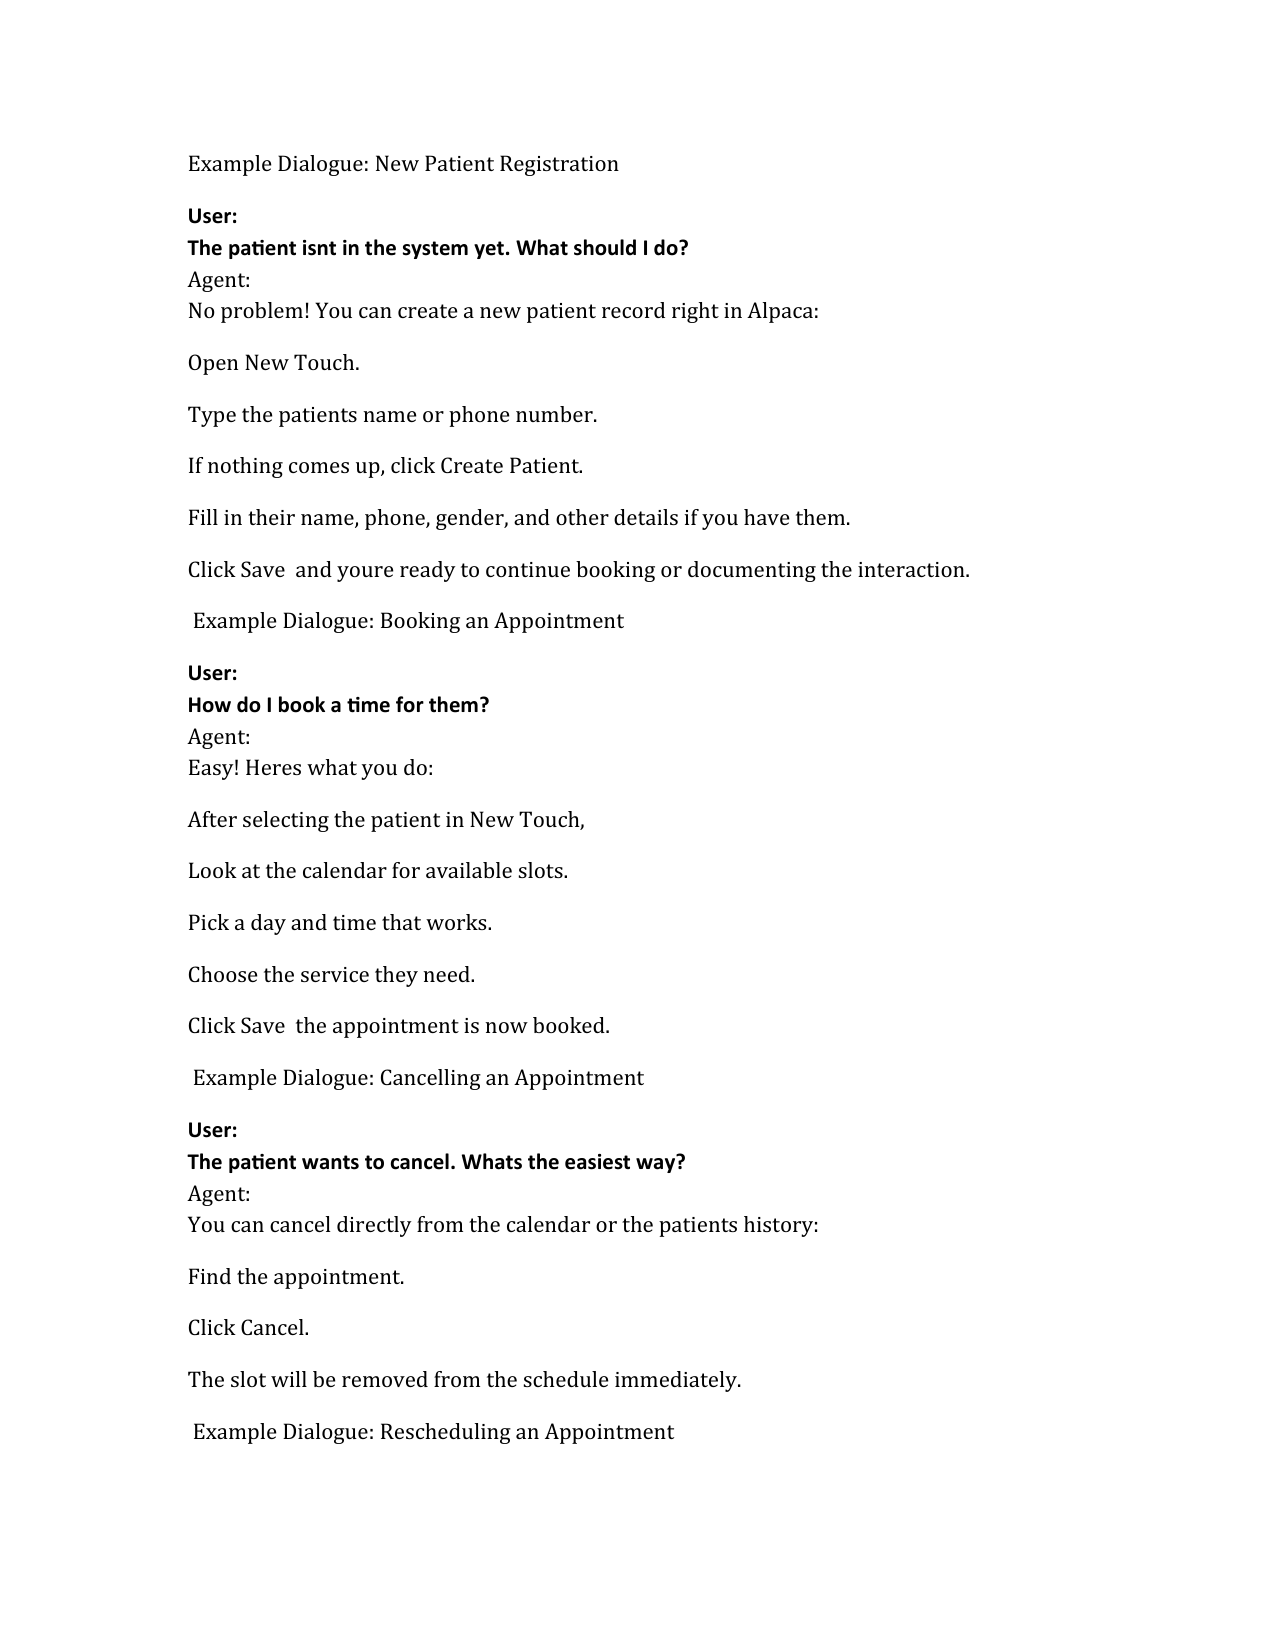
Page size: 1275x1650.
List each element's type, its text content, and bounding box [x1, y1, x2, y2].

text After selecting the patient in New Touch, [187, 805, 1087, 832]
text Click Save the appointment is now booked. [187, 1012, 1087, 1039]
text Choose the service they need. [187, 960, 1087, 987]
text Look at the calendar for available slots. [187, 857, 1087, 884]
text Example Dialogue: Cancelling an Appointment [187, 1064, 1087, 1091]
text Fill in their name, phone, gender, and other details if you have them. [187, 503, 1087, 530]
text The slot will be removed from the schedule immediately. [187, 1366, 1087, 1392]
subtitle User: How do I book a time for them? [187, 658, 1087, 719]
text Pick a day and time that works. [187, 909, 1087, 936]
text Agent: You can cancel directly from the calendar or the patients history: [187, 1180, 1087, 1237]
text Open New Touch. [187, 348, 1087, 375]
text Agent: No problem! You can create a new patient record right in Alpaca: [187, 266, 1087, 324]
text Click Save and youre ready to continue booking or documenting the interaction. [187, 555, 1087, 582]
subtitle User: The patient wants to cancel. Whats the easiest way? [187, 1115, 1087, 1176]
subtitle User: The patient isnt in the system yet. What should I do? [187, 202, 1087, 262]
text Example Dialogue: Booking an Appointment [187, 607, 1087, 634]
text If nothing comes up, click Create Patient. [187, 452, 1087, 479]
text Type the patients name or phone number. [187, 400, 1087, 427]
text Example Dialogue: Rescheduling an Appointment [187, 1417, 1087, 1444]
text Example Dialogue: New Patient Registration [187, 150, 1087, 177]
text Find the appointment. [187, 1262, 1087, 1289]
text Agent: Easy! Heres what you do: [187, 723, 1087, 781]
text Click Cancel. [187, 1314, 1087, 1341]
